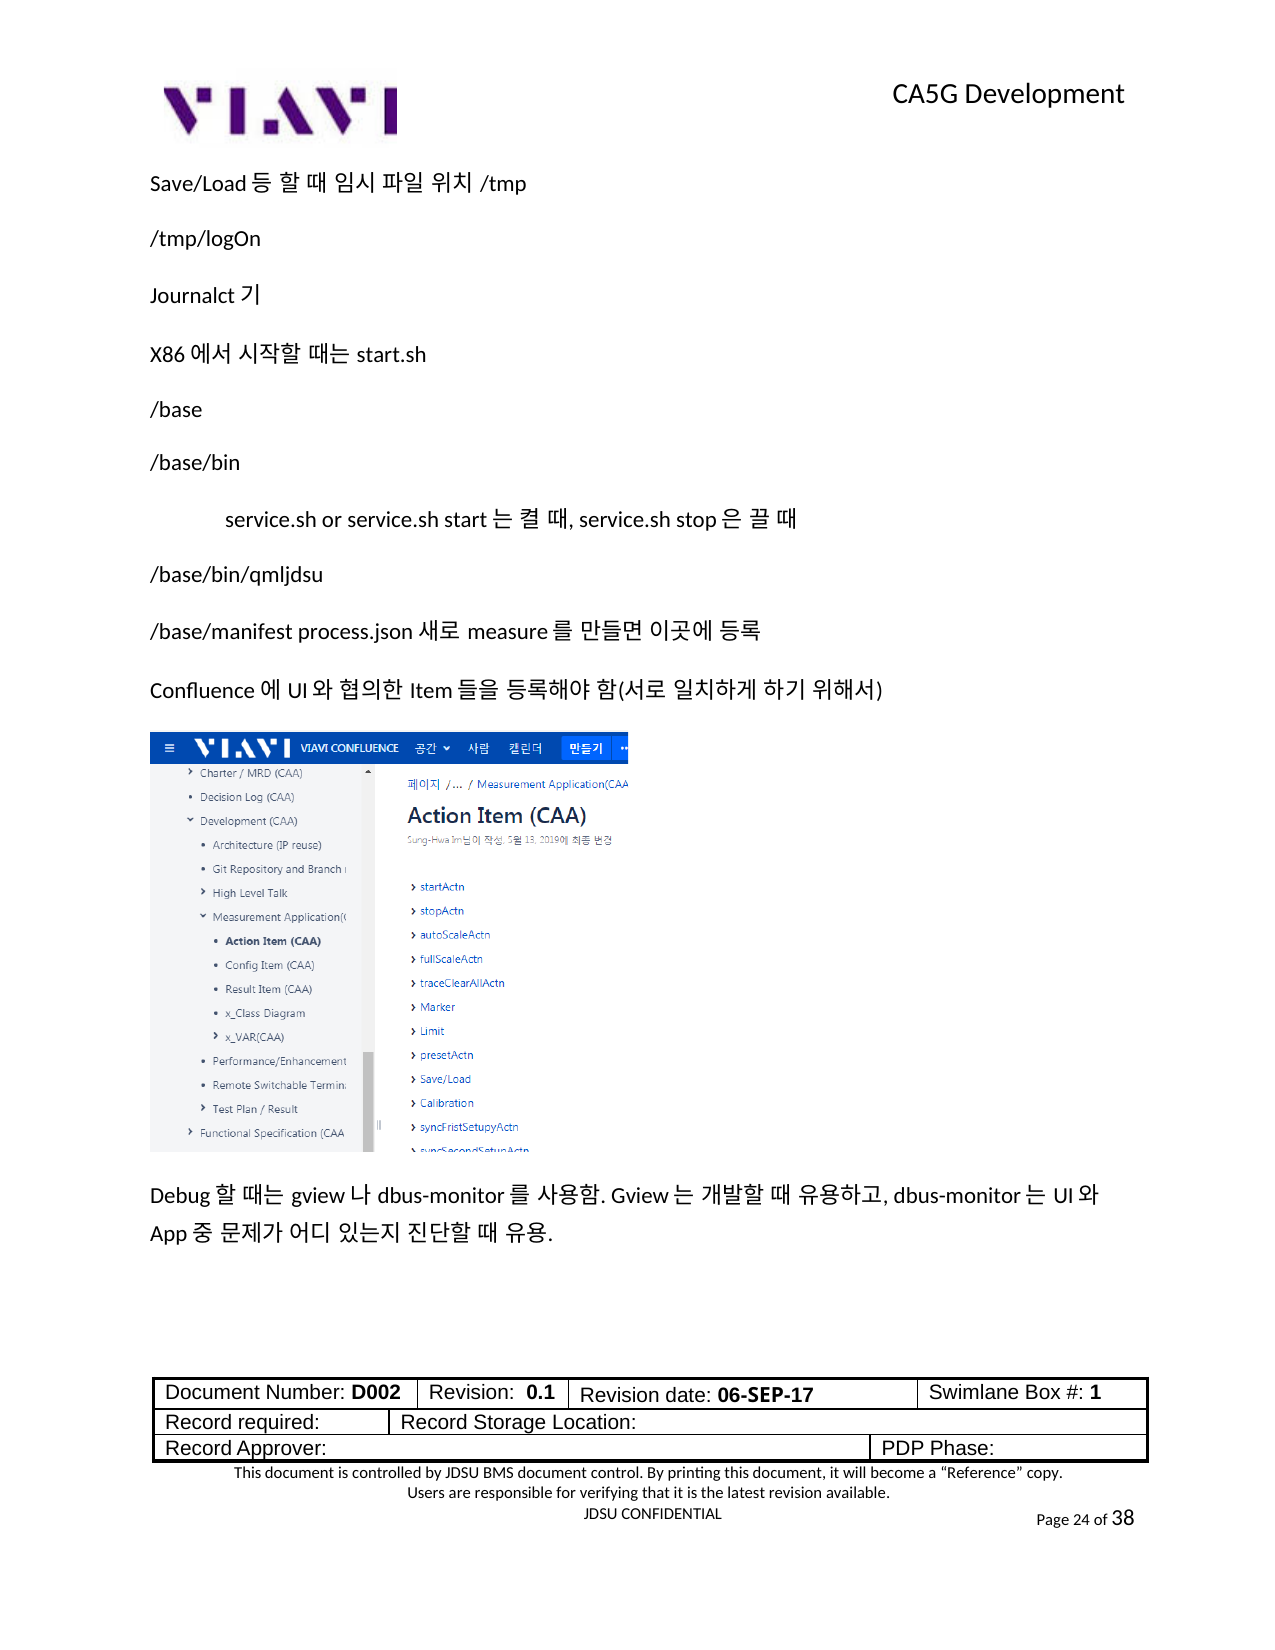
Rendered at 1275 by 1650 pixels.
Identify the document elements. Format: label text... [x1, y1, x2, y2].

text Debug할 때는 gview나 dbus-monitor를 사용함. Gview는 개발할 때 유용하고, dbus-monitor는 UI와 App 중 문제가 어디 있는지 진단할 때 유용. [150, 1177, 1125, 1248]
text Save/Load등 할 때 임시 파일 위치 /tmp [150, 165, 1125, 198]
text /tmp/logOn [150, 224, 1125, 252]
picture [162, 68, 397, 146]
text Confluence에 UI와 협의한 Item들을 등록해야 함(서로 일치하게 하기 위해서) [150, 672, 1125, 705]
text X86에서 시작할 때는 start.sh [150, 336, 1125, 369]
text /base/bin/qmljdsu [150, 560, 1125, 588]
text service.sh or service.sh start는 켤 때, service.sh stop은 끌 때 [150, 501, 1125, 534]
text Journalct기 [150, 277, 1125, 310]
picture [150, 730, 629, 1152]
text /base/manifest process.json 새로 measure를 만들면 이곳에 등록 [150, 613, 1125, 646]
text /base/bin [150, 448, 1125, 476]
text /base [150, 395, 1125, 423]
